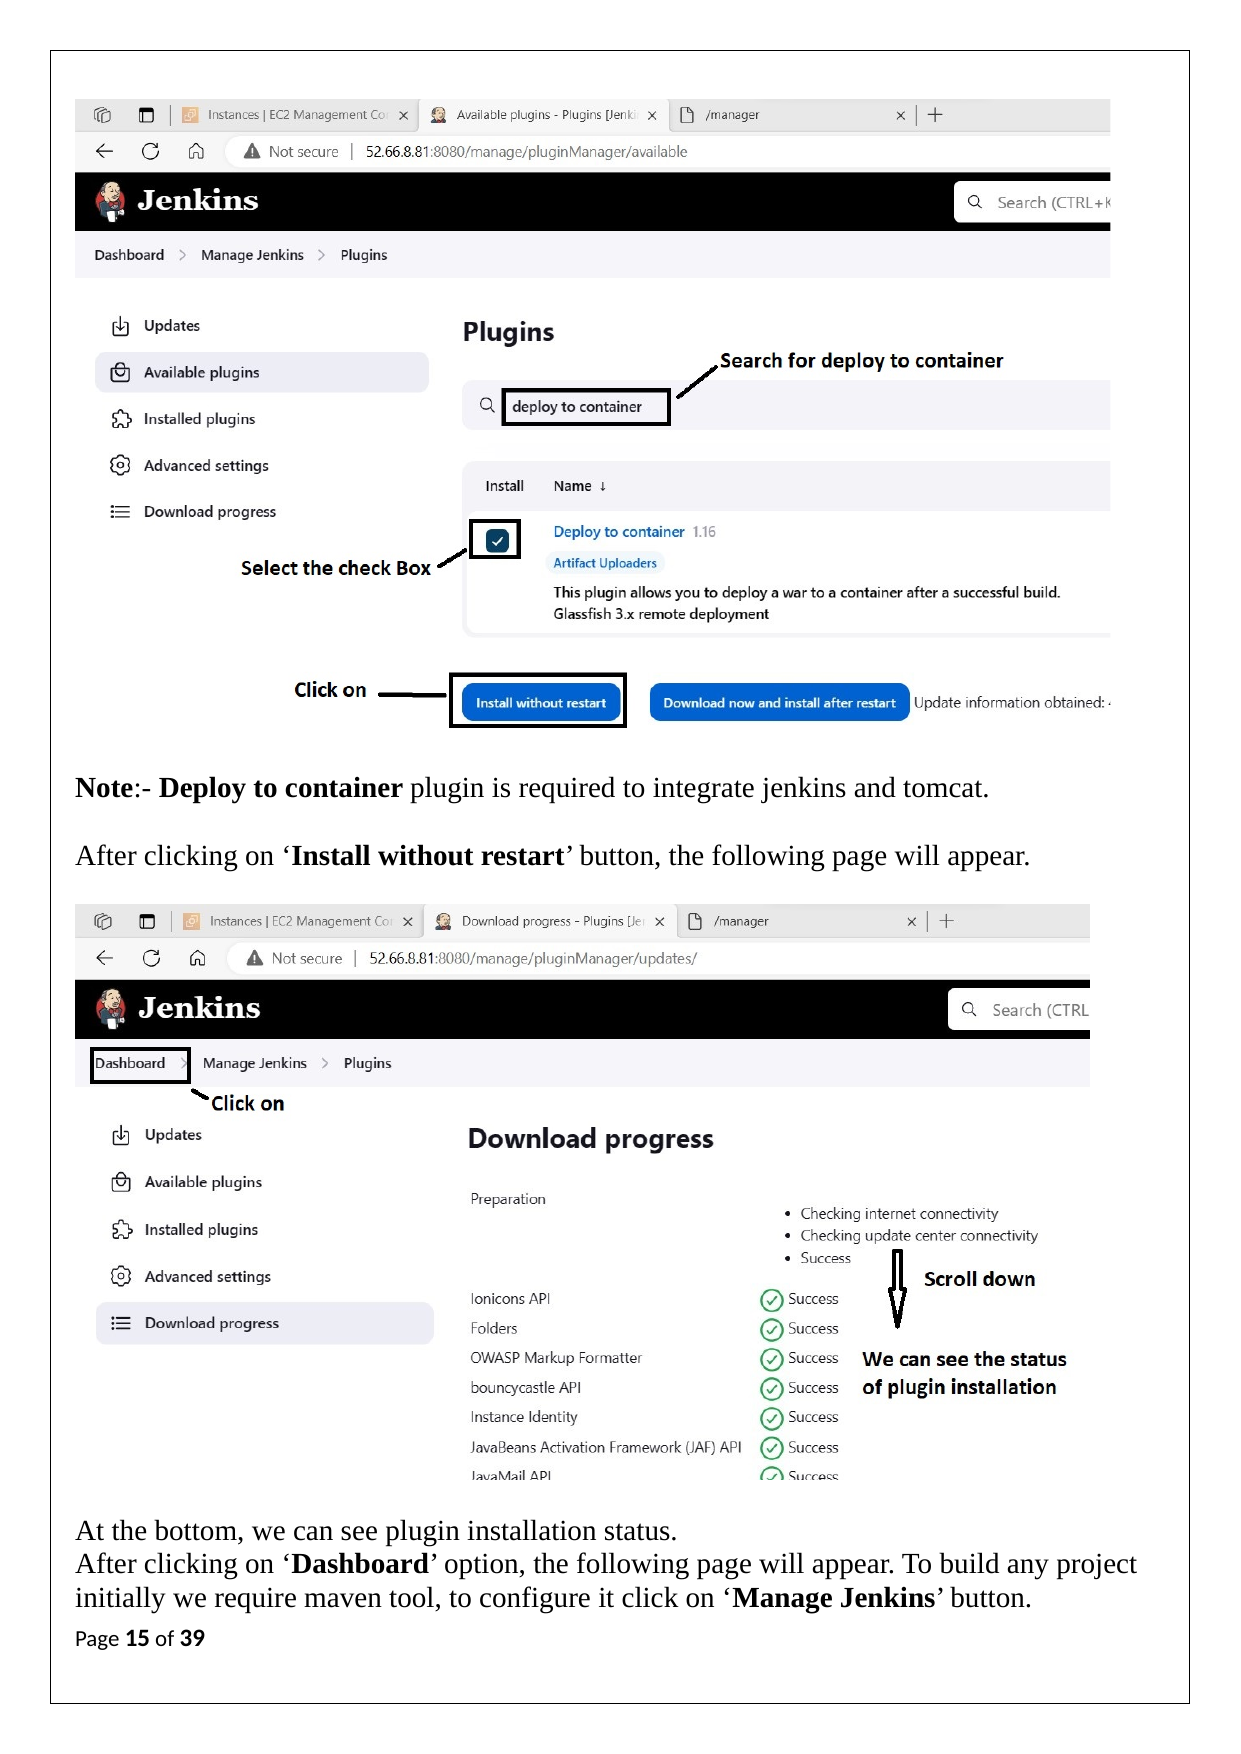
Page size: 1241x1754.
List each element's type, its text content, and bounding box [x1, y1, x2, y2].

text At the bottom, we can see plugin installation status. [75, 1513, 1165, 1546]
picture [75, 99, 1111, 737]
text After clicking on ‘Install without restart’ button, the following page will appear. [75, 838, 1165, 871]
picture [75, 904, 1090, 1480]
text After clicking on ‘Dashboard’ option, the following page will appear. To build any project initially we require maven tool, to configure it click on ‘Manage Jenkins’ button. [75, 1546, 1165, 1613]
text Note:- Deploy to container plugin is required to integrate jenkins and tomcat. [75, 771, 1165, 804]
